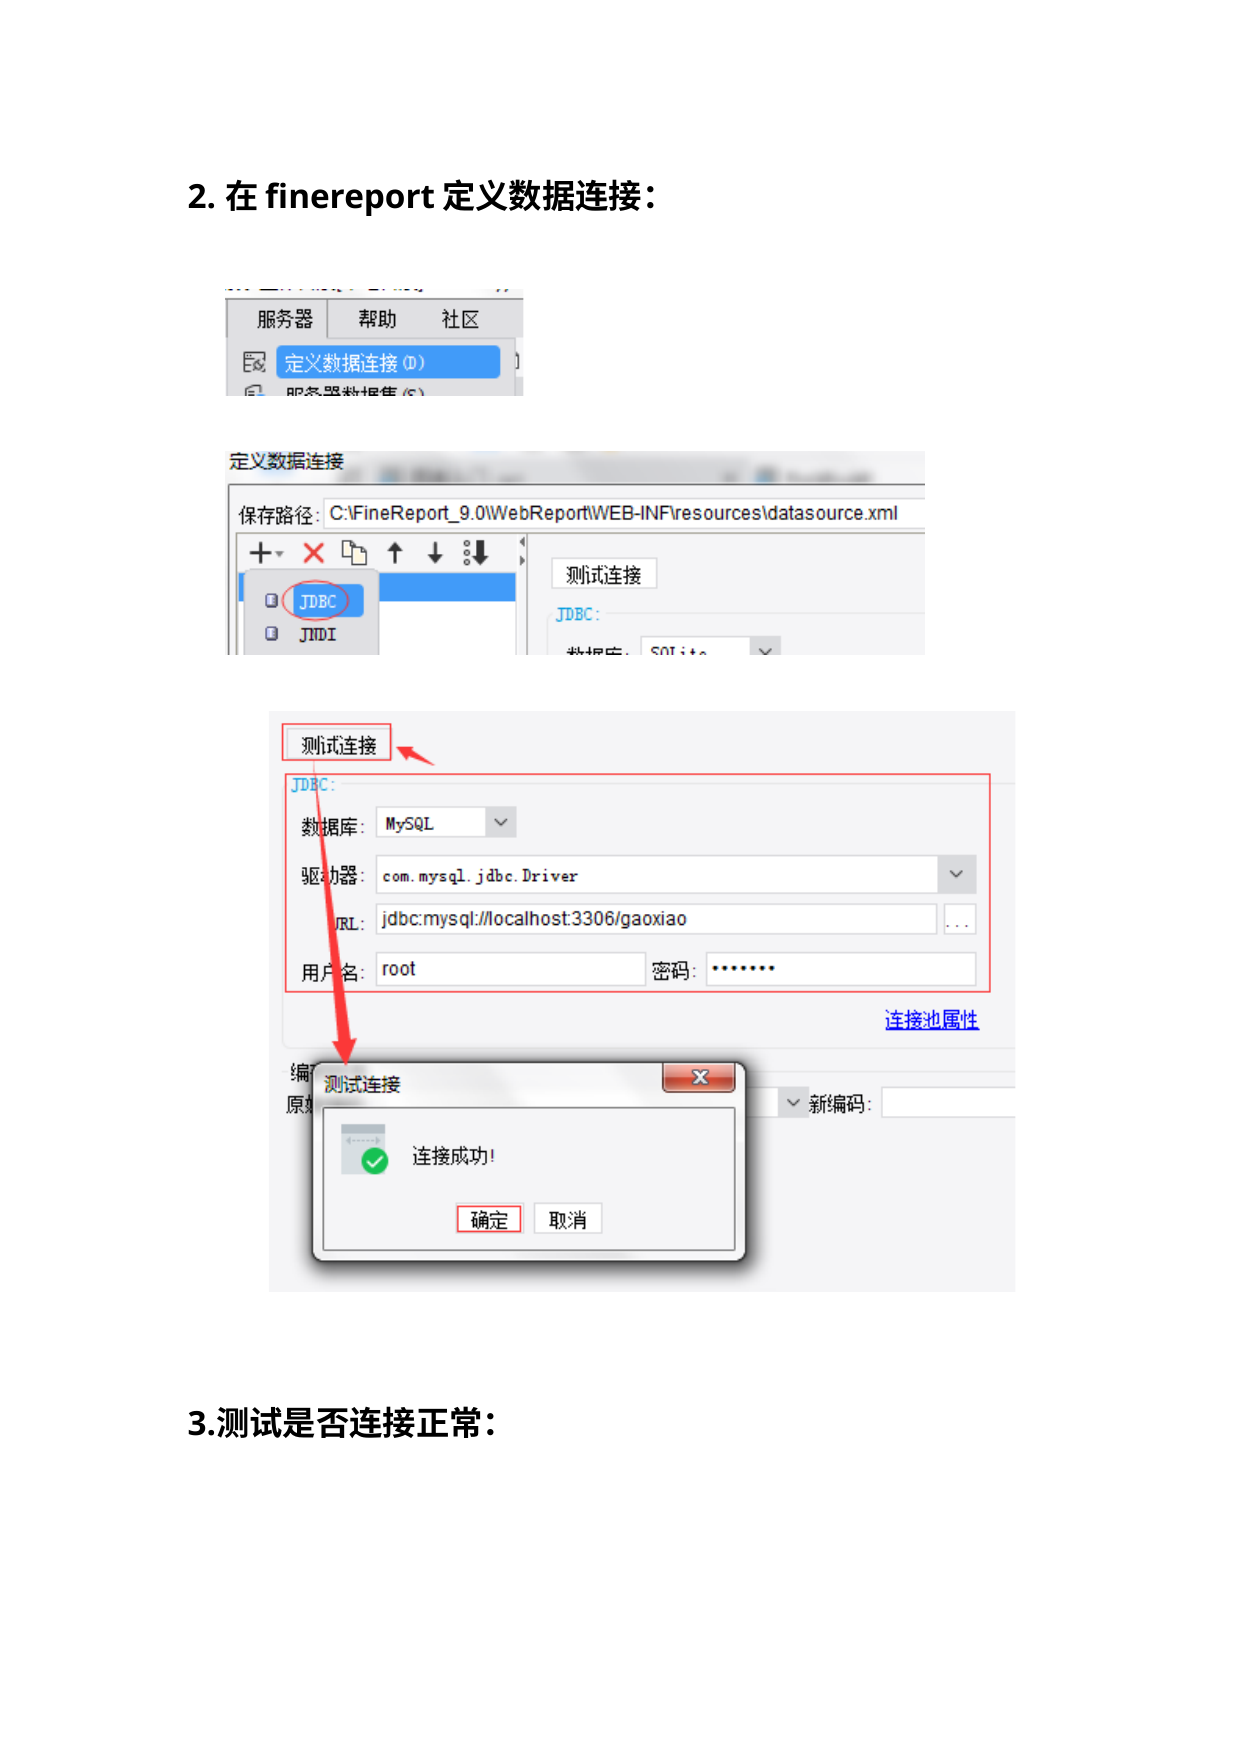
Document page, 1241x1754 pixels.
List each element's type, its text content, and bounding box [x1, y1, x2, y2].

subtitle 在finereport定义数据连接： [187, 162, 1053, 227]
picture [225, 451, 925, 655]
picture [268, 711, 1016, 1292]
subtitle 3.测试是否连接正常： [187, 1389, 1053, 1454]
picture [225, 289, 524, 396]
